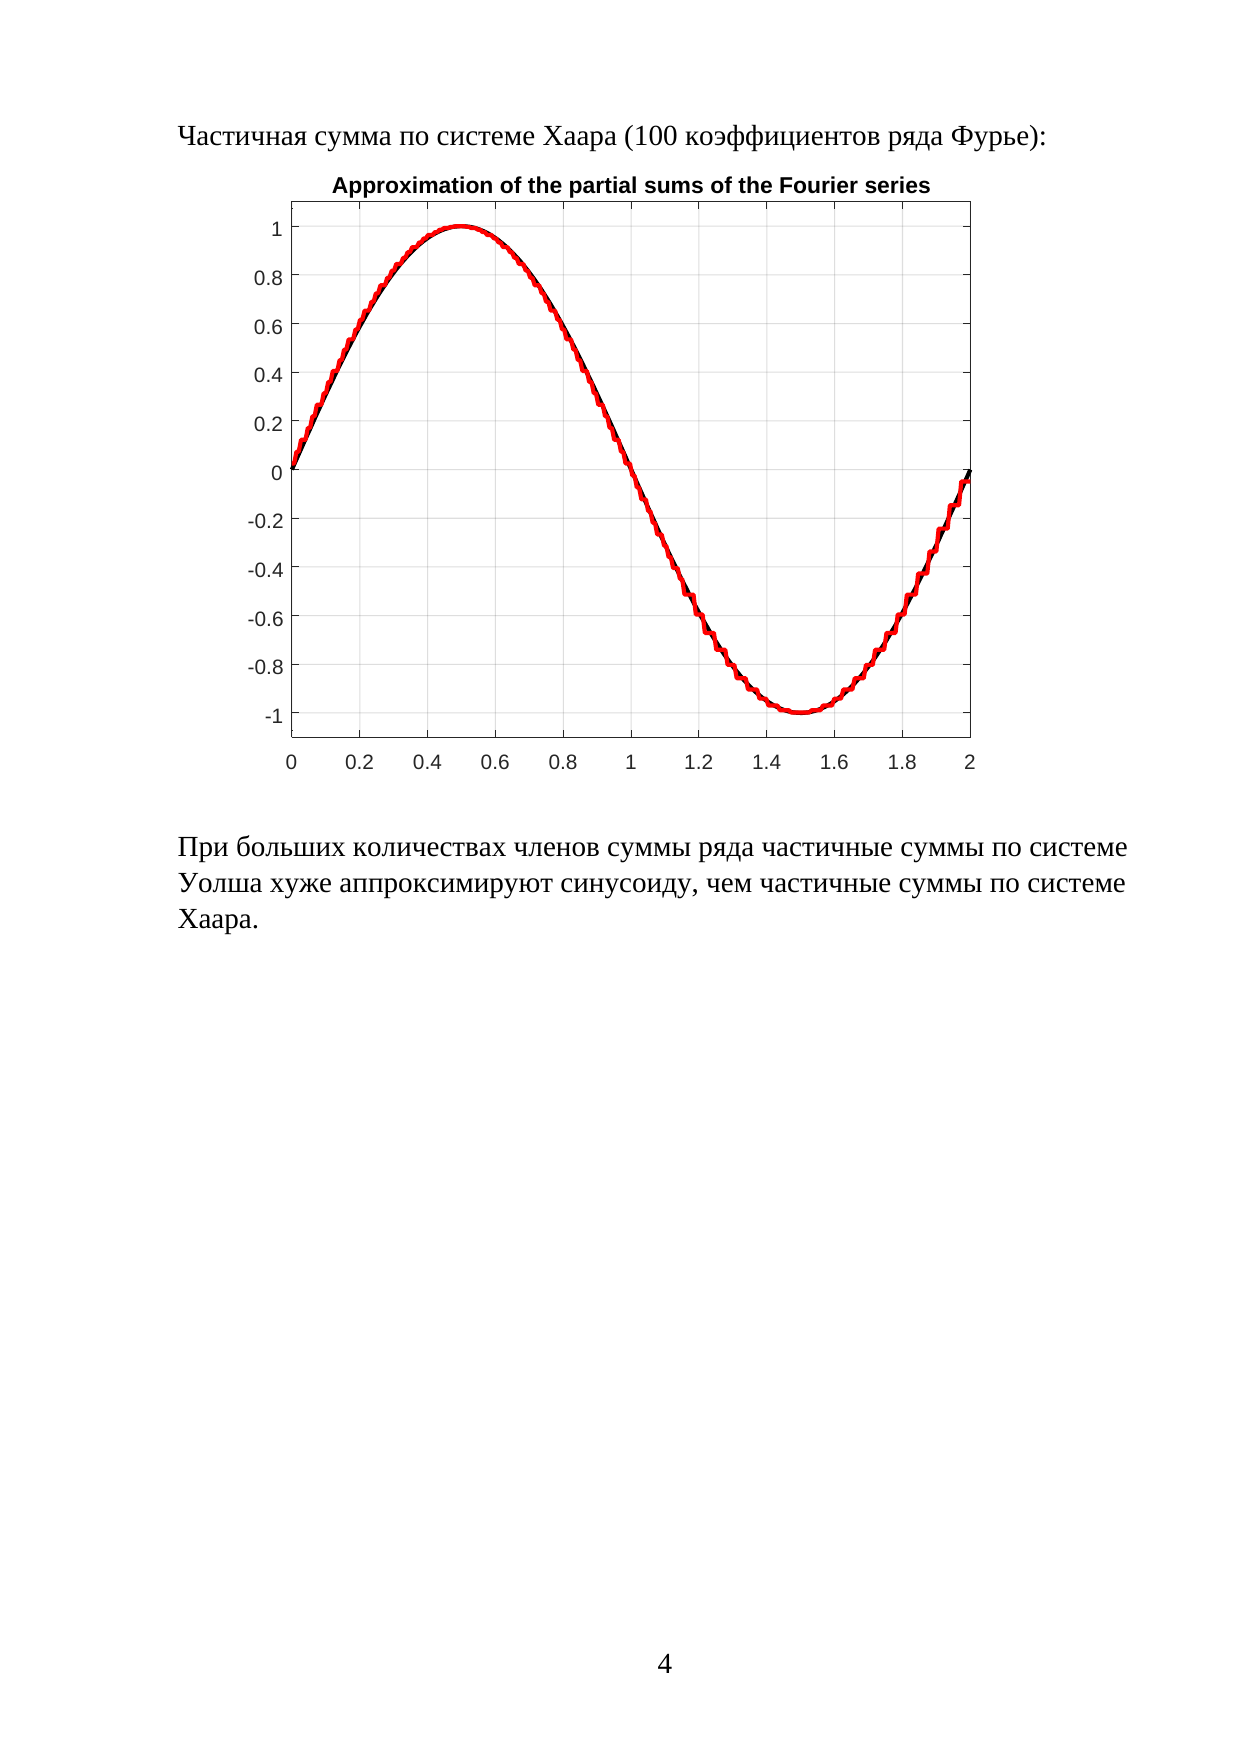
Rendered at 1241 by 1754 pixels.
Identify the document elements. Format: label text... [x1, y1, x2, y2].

text Частичная сумма по системе Хаара (100 коэффициентов ряда Фурье): [177, 118, 1152, 152]
text При больших количествах членов суммы ряда частичные суммы по системе Уолша хуже аппроксимируют синусоиду, чем частичные суммы по системе Хаара. [177, 171, 1152, 935]
